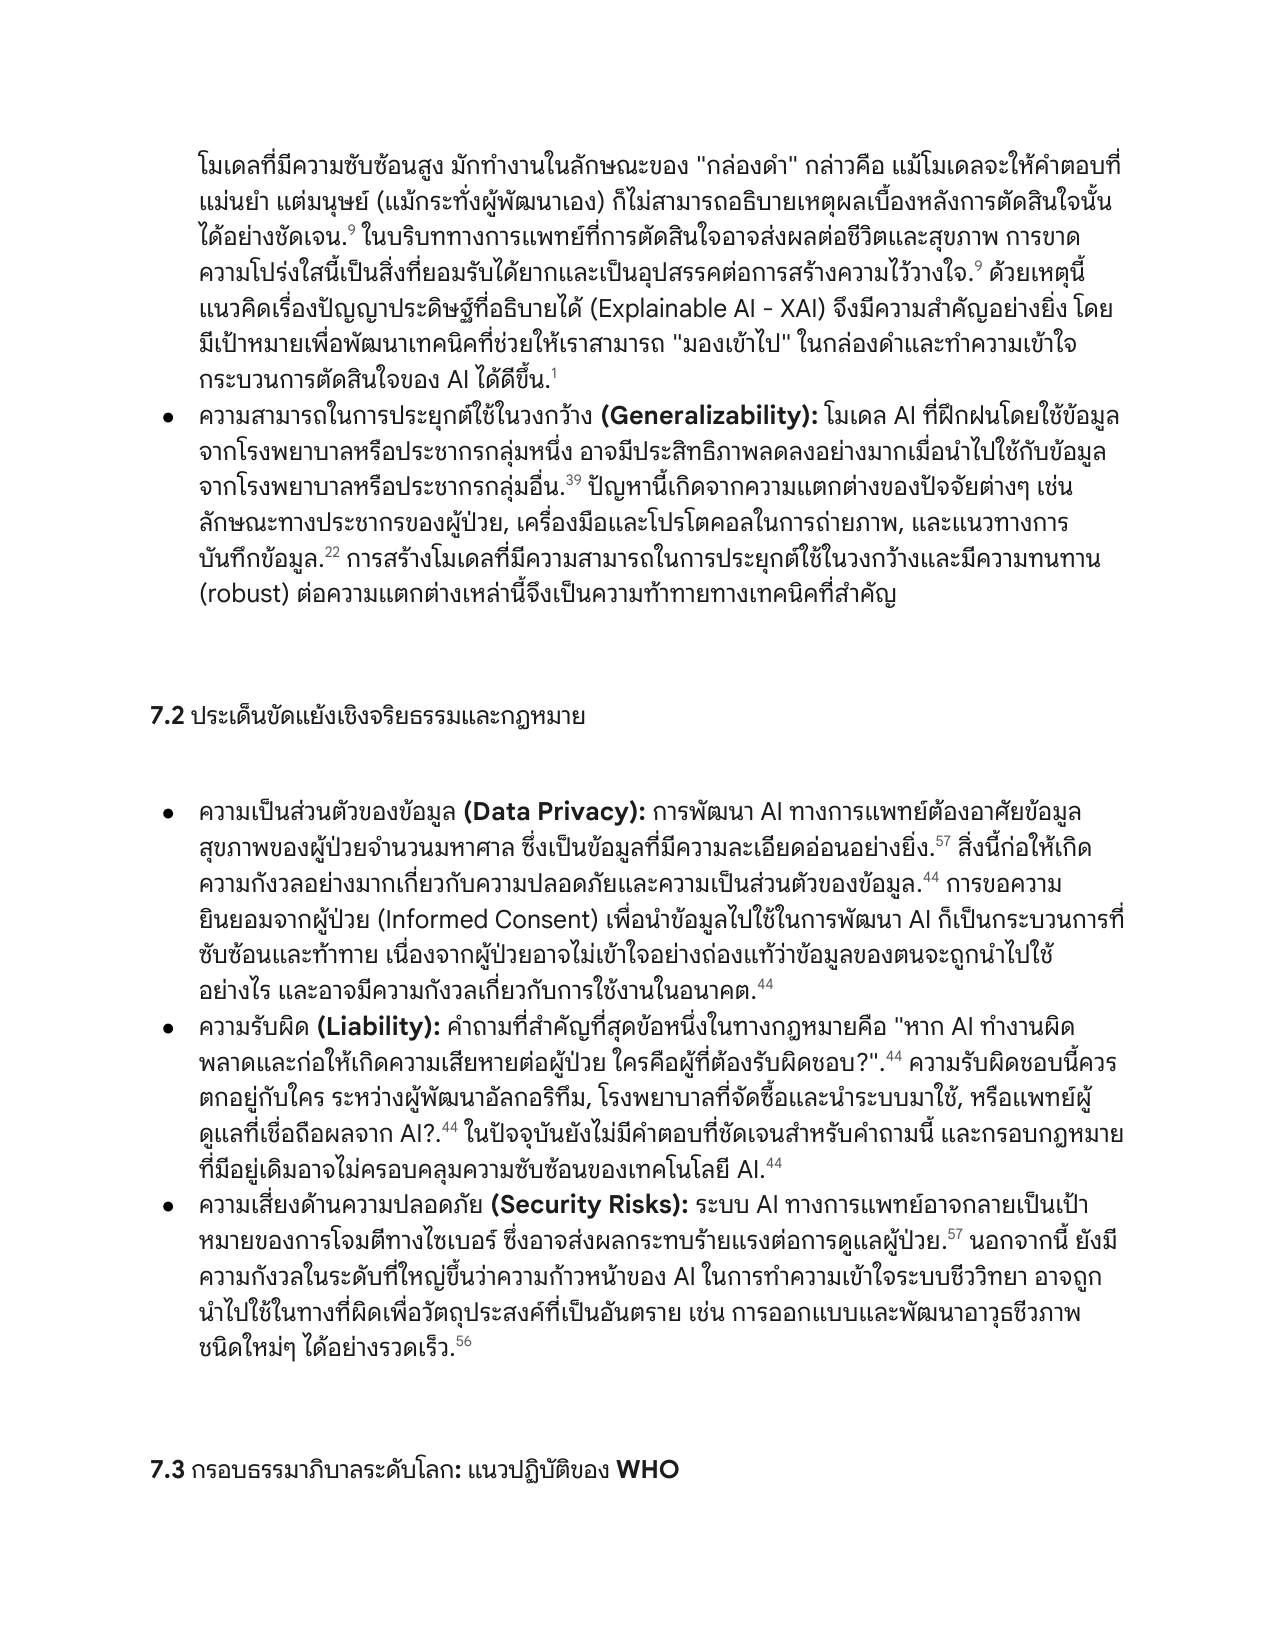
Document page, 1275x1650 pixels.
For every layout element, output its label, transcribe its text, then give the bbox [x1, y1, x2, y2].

subtitle 7.3 กรอบธรรมาภิบาลระดับโลก: แนวปฏิบัติของ WHO [150, 1454, 1125, 1485]
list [161, 150, 1125, 396]
subtitle 7.2 ประเด็นขัดแย้งเชิงจริยธรรมและกฎหมาย [150, 700, 1125, 732]
list ความรับผิด (Liability): คำถามที่สำคัญที่สุดข้อหนึ่งในทางกฎหมายคือ "หาก AI ทำงานผิดพลาดและก่อให้เกิดความเสียหายต่อผู้ป่วย ใครคือผู้ที่ต้องรับผิดชอบ?".44 ความรับผิดชอบนี้ควรตกอยู่กับใคร ระหว่างผู้พัฒนาอัลกอริทึม, โรงพยาบาลที่จัดซื้อและนำระบบมาใช้, หรือแพทย์ผู้ดูแลที่เชื่อถือผลจาก AI?.44 ในปัจจุบันยังไม่มีคำตอบที่ชัดเจนสำหรับคำถามนี้ และกรอบกฎหมายที่มีอยู่เดิมอาจไม่ครอบคลุมความซับซ้อนของเทคโนโลยี AI.44 [161, 1011, 1125, 1185]
list ความเสี่ยงด้านความปลอดภัย (Security Risks): ระบบ AI ทางการแพทย์อาจกลายเป็นเป้าหมายของการโจมตีทางไซเบอร์ ซึ่งอาจส่งผลกระทบร้ายแรงต่อการดูแลผู้ป่วย.57 นอกจากนี้ ยังมีความกังวลในระดับที่ใหญ่ขึ้นว่าความก้าวหน้าของ AI ในการทำความเข้าใจระบบชีววิทยา อาจถูกนำไปใช้ในทางที่ผิดเพื่อวัตถุประสงค์ที่เป็นอันตราย เช่น การออกแบบและพัฒนาอาวุธชีวภาพชนิดใหม่ๆ ได้อย่างรวดเร็ว.56 [161, 1190, 1125, 1364]
list ความสามารถในการประยุกต์ใช้ในวงกว้าง (Generalizability): โมเดล AI ที่ฝึกฝนโดยใช้ข้อมูลจากโรงพยาบาลหรือประชากรกลุ่มหนึ่ง อาจมีประสิทธิภาพลดลงอย่างมากเมื่อนำไปใช้กับข้อมูลจากโรงพยาบาลหรือประชากรกลุ่มอื่น.39 ปัญหานี้เกิดจากความแตกต่างของปัจจัยต่างๆ เช่น ลักษณะทางประชากรของผู้ป่วย, เครื่องมือและโปรโตคอลในการถ่ายภาพ, และแนวทางการบันทึกข้อมูล.22 การสร้างโมเดลที่มีความสามารถในการประยุกต์ใช้ในวงกว้างและมีความทนทาน (robust) ต่อความแตกต่างเหล่านี้จึงเป็นความท้าทายทางเทคนิคที่สำคัญ [161, 400, 1125, 610]
list ความเป็นส่วนตัวของข้อมูล (Data Privacy): การพัฒนา AI ทางการแพทย์ต้องอาศัยข้อมูลสุขภาพของผู้ป่วยจำนวนมหาศาล ซึ่งเป็นข้อมูลที่มีความละเอียดอ่อนอย่างยิ่ง.57 สิ่งนี้ก่อให้เกิดความกังวลอย่างมากเกี่ยวกับความปลอดภัยและความเป็นส่วนตัวของข้อมูล.44 การขอความยินยอมจากผู้ป่วย (Informed Consent) เพื่อนำข้อมูลไปใช้ในการพัฒนา AI ก็เป็นกระบวนการที่ซับซ้อนและท้าทาย เนื่องจากผู้ป่วยอาจไม่เข้าใจอย่างถ่องแท้ว่าข้อมูลของตนจะถูกนำไปใช้อย่างไร และอาจมีความกังวลเกี่ยวกับการใช้งานในอนาคต.44 [161, 797, 1125, 1007]
